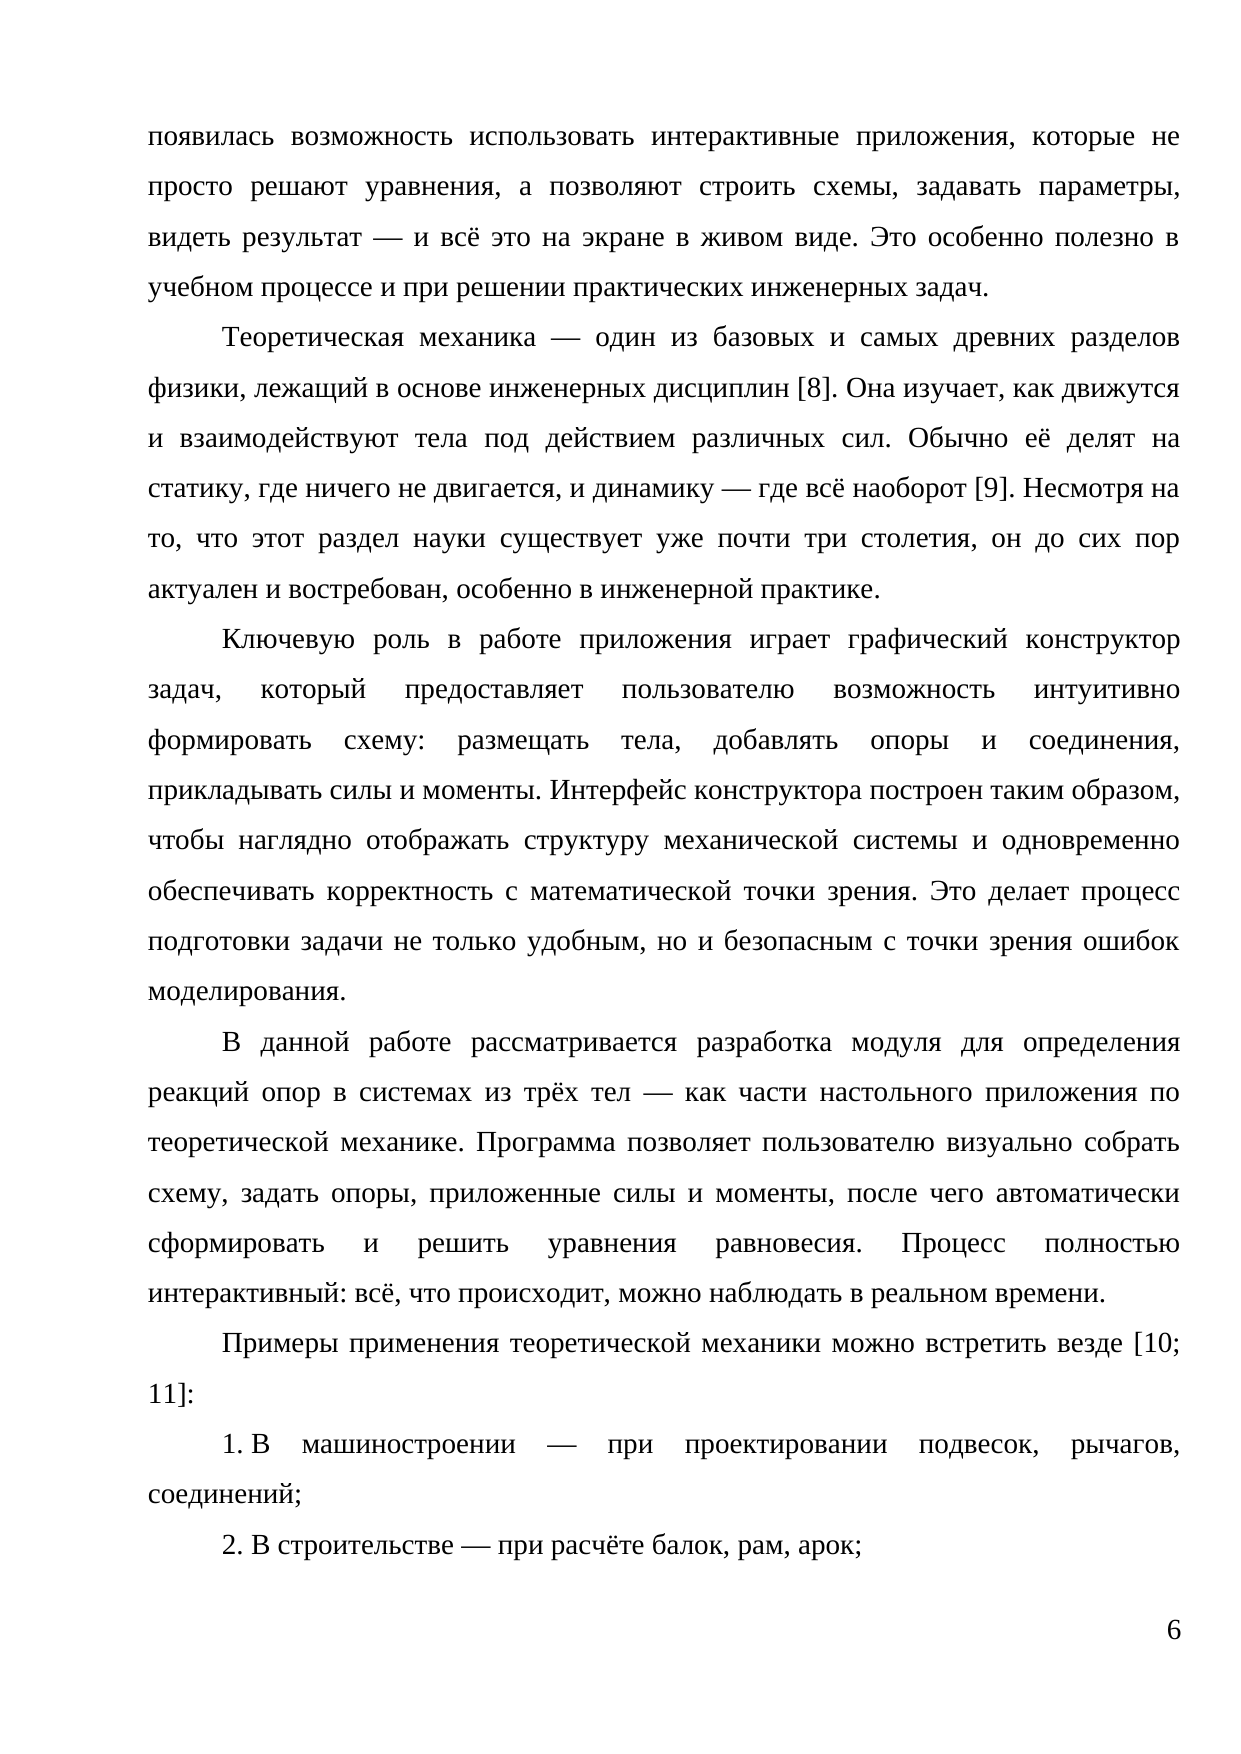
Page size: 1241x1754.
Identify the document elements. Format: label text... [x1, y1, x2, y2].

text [148, 118, 1181, 303]
list В машиностроении — при проектировании подвесок, рычагов, соединений; [148, 1426, 1181, 1510]
text Ключевую роль в работе приложения играет графический конструктор задач, который предоставляет пользователю возможность интуитивно формировать схему: размещать тела, добавлять опоры и соединения, прикладывать силы и моменты. Интерфейс конструктора построен таким образом, чтобы наглядно отображать структуру механической системы и одновременно обеспечивать корректность с математической точки зрения. Это делает процесс подготовки задачи не только удобным, но и безопасным с точки зрения ошибок моделирования. [148, 621, 1181, 1007]
list В строительстве — при расчёте балок, рам, арок; [148, 1527, 1181, 1560]
text Примеры применения теоретической механики можно встретить везде [10; 11]: [148, 1326, 1181, 1409]
text Теоретическая механика — один из базовых и самых древних разделов физики, лежащий в основе инженерных дисциплин [8]. Она изучает, как движутся и взаимодействуют тела под действием различных сил. Обычно её делят на статику, где ничего не двигается, и динамику — где всё наоборот [9]. Несмотря на то, что этот раздел науки существует уже почти три столетия, он до сих пор актуален и востребован, особенно в инженерной практике. [148, 319, 1181, 604]
text В данной работе рассматривается разработка модуля для определения реакций опор в системах из трёх тел — как части настольного приложения по теоретической механике. Программа позволяет пользователю визуально собрать схему, задать опоры, приложенные силы и моменты, после чего автоматически сформировать и решить уравнения равновесия. Процесс полностью интерактивный: всё, что происходит, можно наблюдать в реальном времени. [148, 1024, 1181, 1309]
